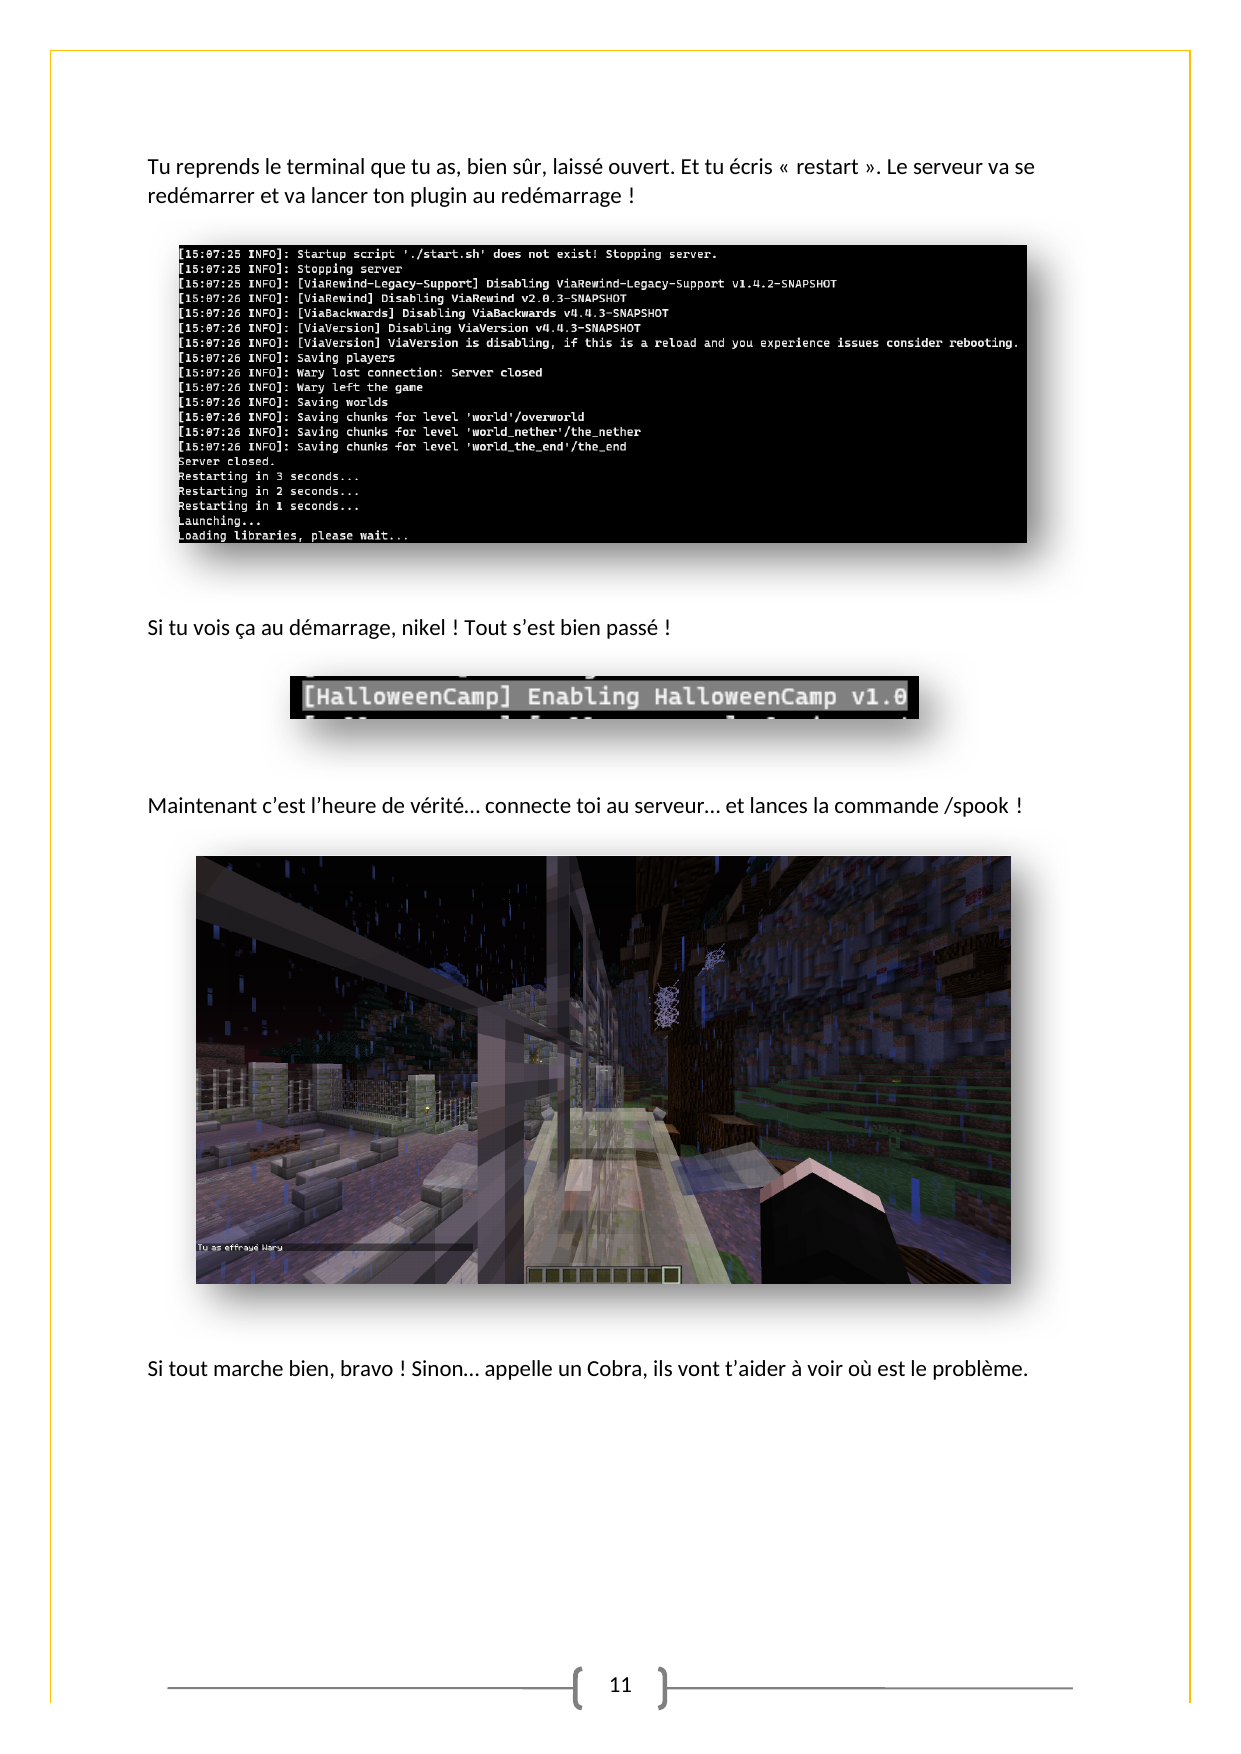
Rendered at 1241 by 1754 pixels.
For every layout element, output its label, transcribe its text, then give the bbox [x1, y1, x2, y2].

text Si tu vois ça au démarrage, nikel ! Tout s’est bien passé ! [147, 613, 1093, 641]
text Si tout marche bien, bravo ! Sinon… appelle un Cobra, ils vont t’aider à voir où est le problème. [147, 1354, 1093, 1382]
text Tu reprends le terminal que tu as, bien sûr, laissé ouvert. Et tu écris « restart ». Le serveur va se redémarrer et va lancer ton plugin au redémarrage ! [147, 152, 1093, 209]
picture [290, 676, 919, 719]
picture [196, 855, 1011, 1284]
picture [179, 245, 1027, 543]
text Maintenant c’est l’heure de vérité… connecte toi au serveur… et lances la commande /spook ! [147, 791, 1093, 819]
